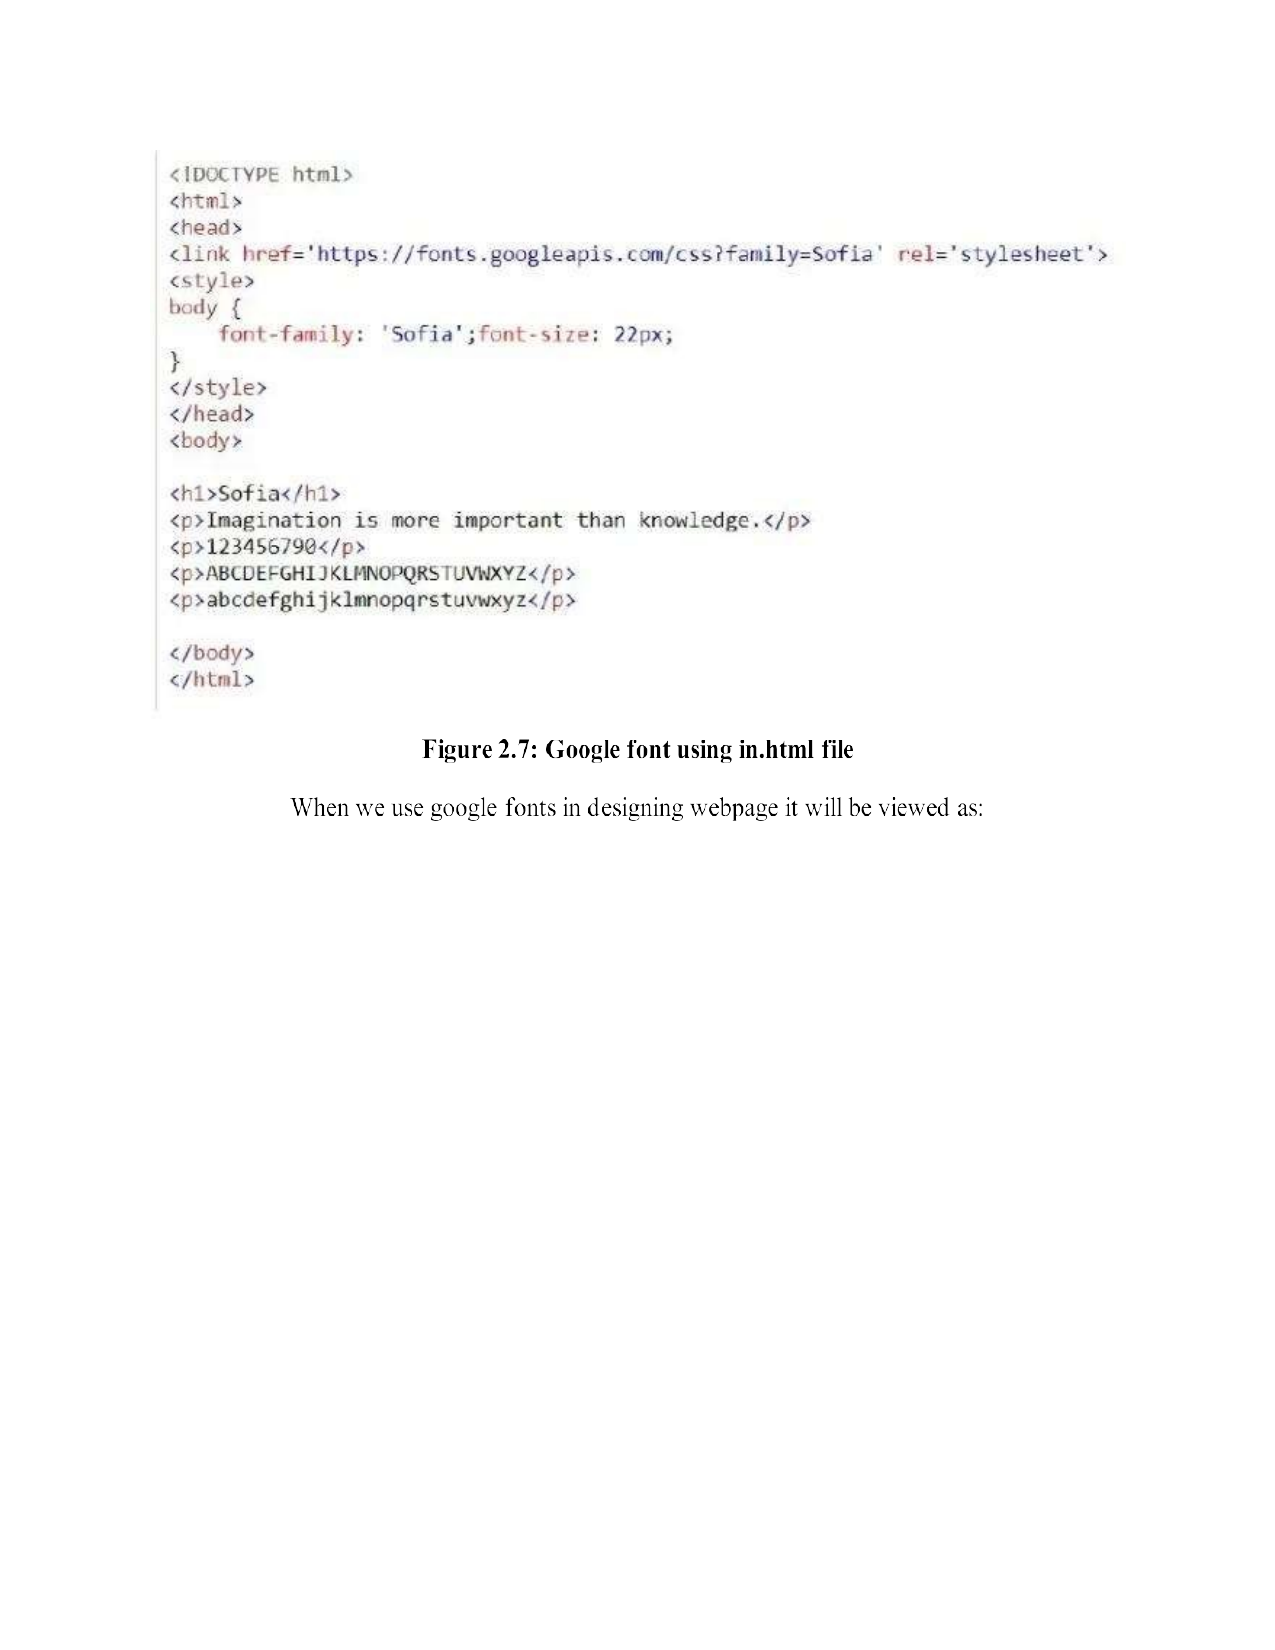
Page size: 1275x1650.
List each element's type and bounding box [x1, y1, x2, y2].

picture [422, 739, 492, 763]
picture [546, 740, 853, 763]
picture [290, 797, 982, 821]
picture [150, 150, 1127, 719]
picture [498, 739, 536, 758]
